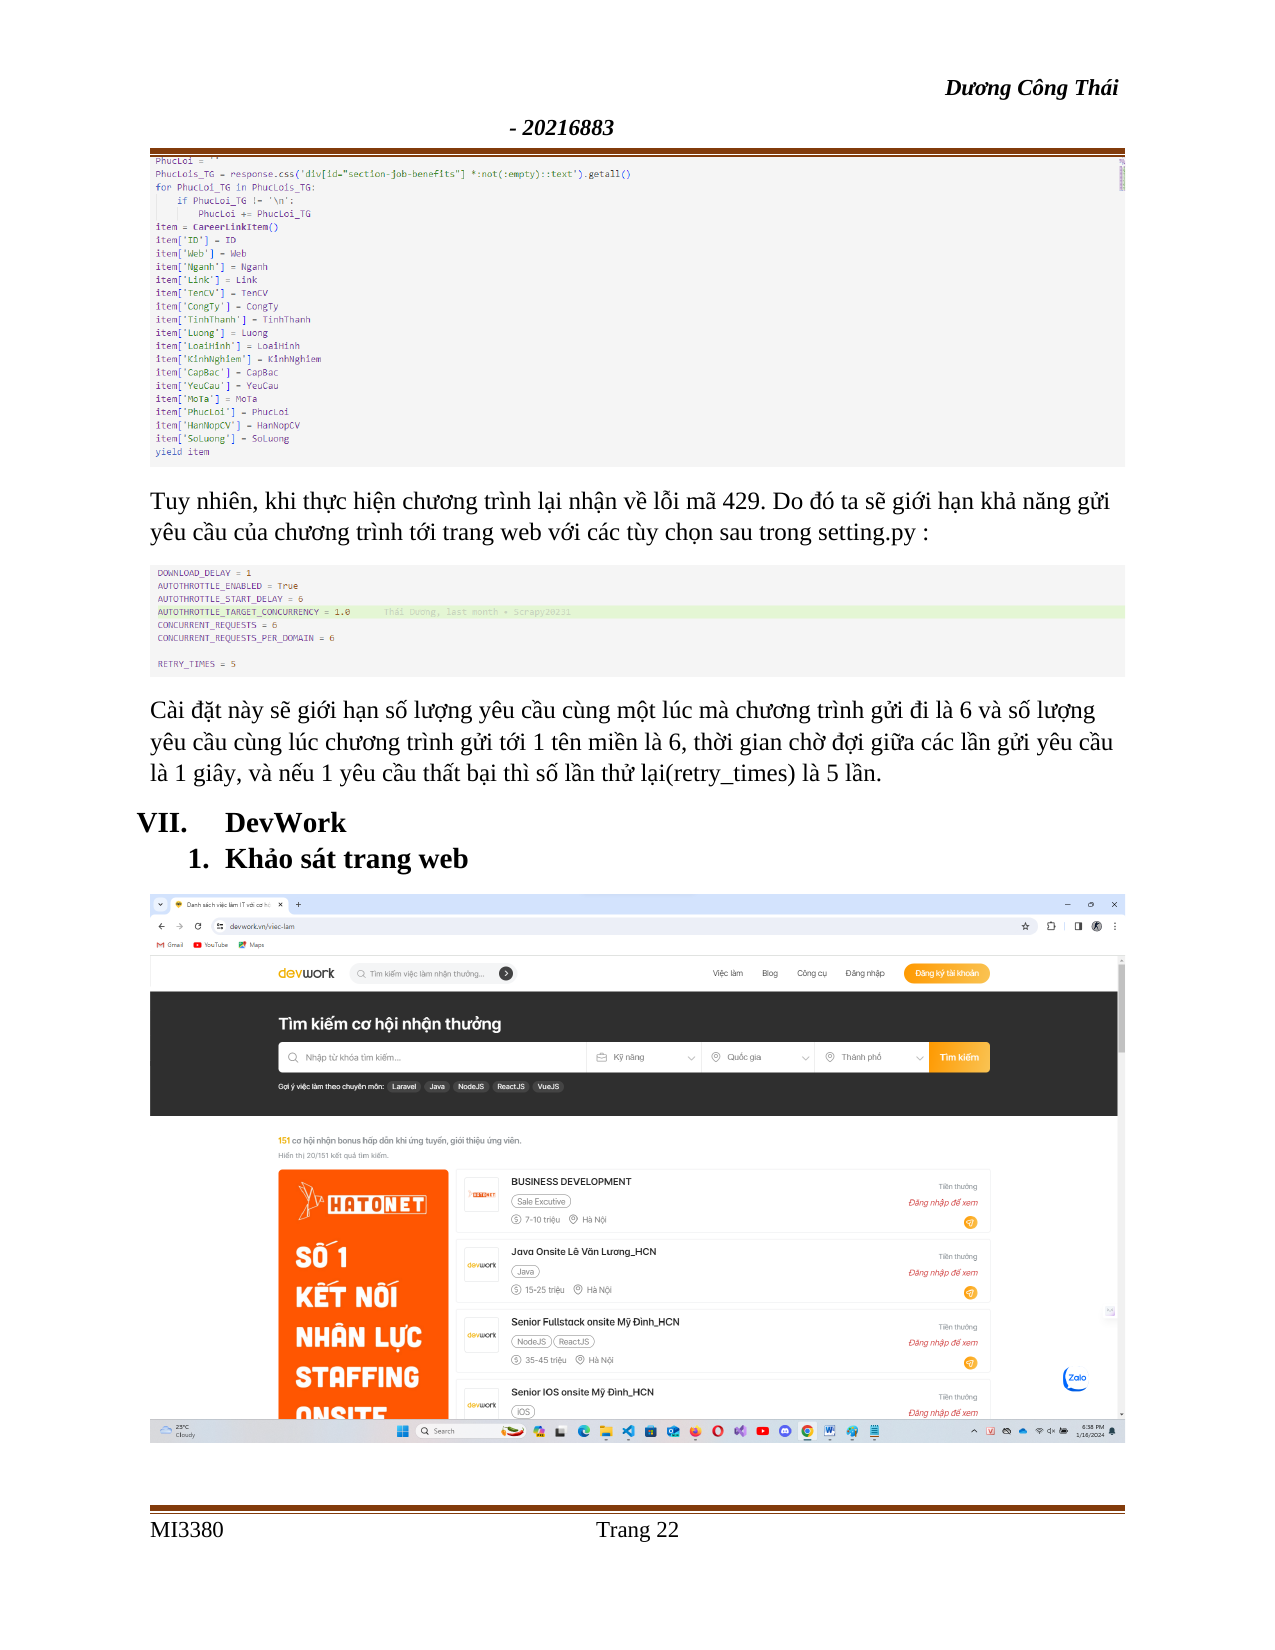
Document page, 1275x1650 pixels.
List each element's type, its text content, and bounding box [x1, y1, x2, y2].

list Khảo sát trang web [187, 841, 1125, 875]
text Tuy nhiên, khi thực hiện chương trình lại nhận về lỗi mã 429. Do đó ta sẽ giới hạn khả năng gửi yêu cầu của chương trình tới trang web với các tùy chọn sau trong setting.py : [150, 486, 1125, 546]
text Cài đặt này sẽ giới hạn số lượng yêu cầu cùng một lúc mà chương trình gửi đi là 6 và số lượng yêu cầu cùng lúc chương trình gửi tới 1 tên miền là 6, thời gian chờ đợi giữa các lần gửi yêu cầu là 1 giây, và nếu 1 yêu cầu thất bại thì số lần thử lại(retry_times) là 5 lần. [150, 696, 1125, 786]
list DevWork [187, 805, 1125, 839]
picture [150, 894, 1125, 1443]
picture [150, 565, 1125, 677]
picture [150, 157, 1125, 467]
